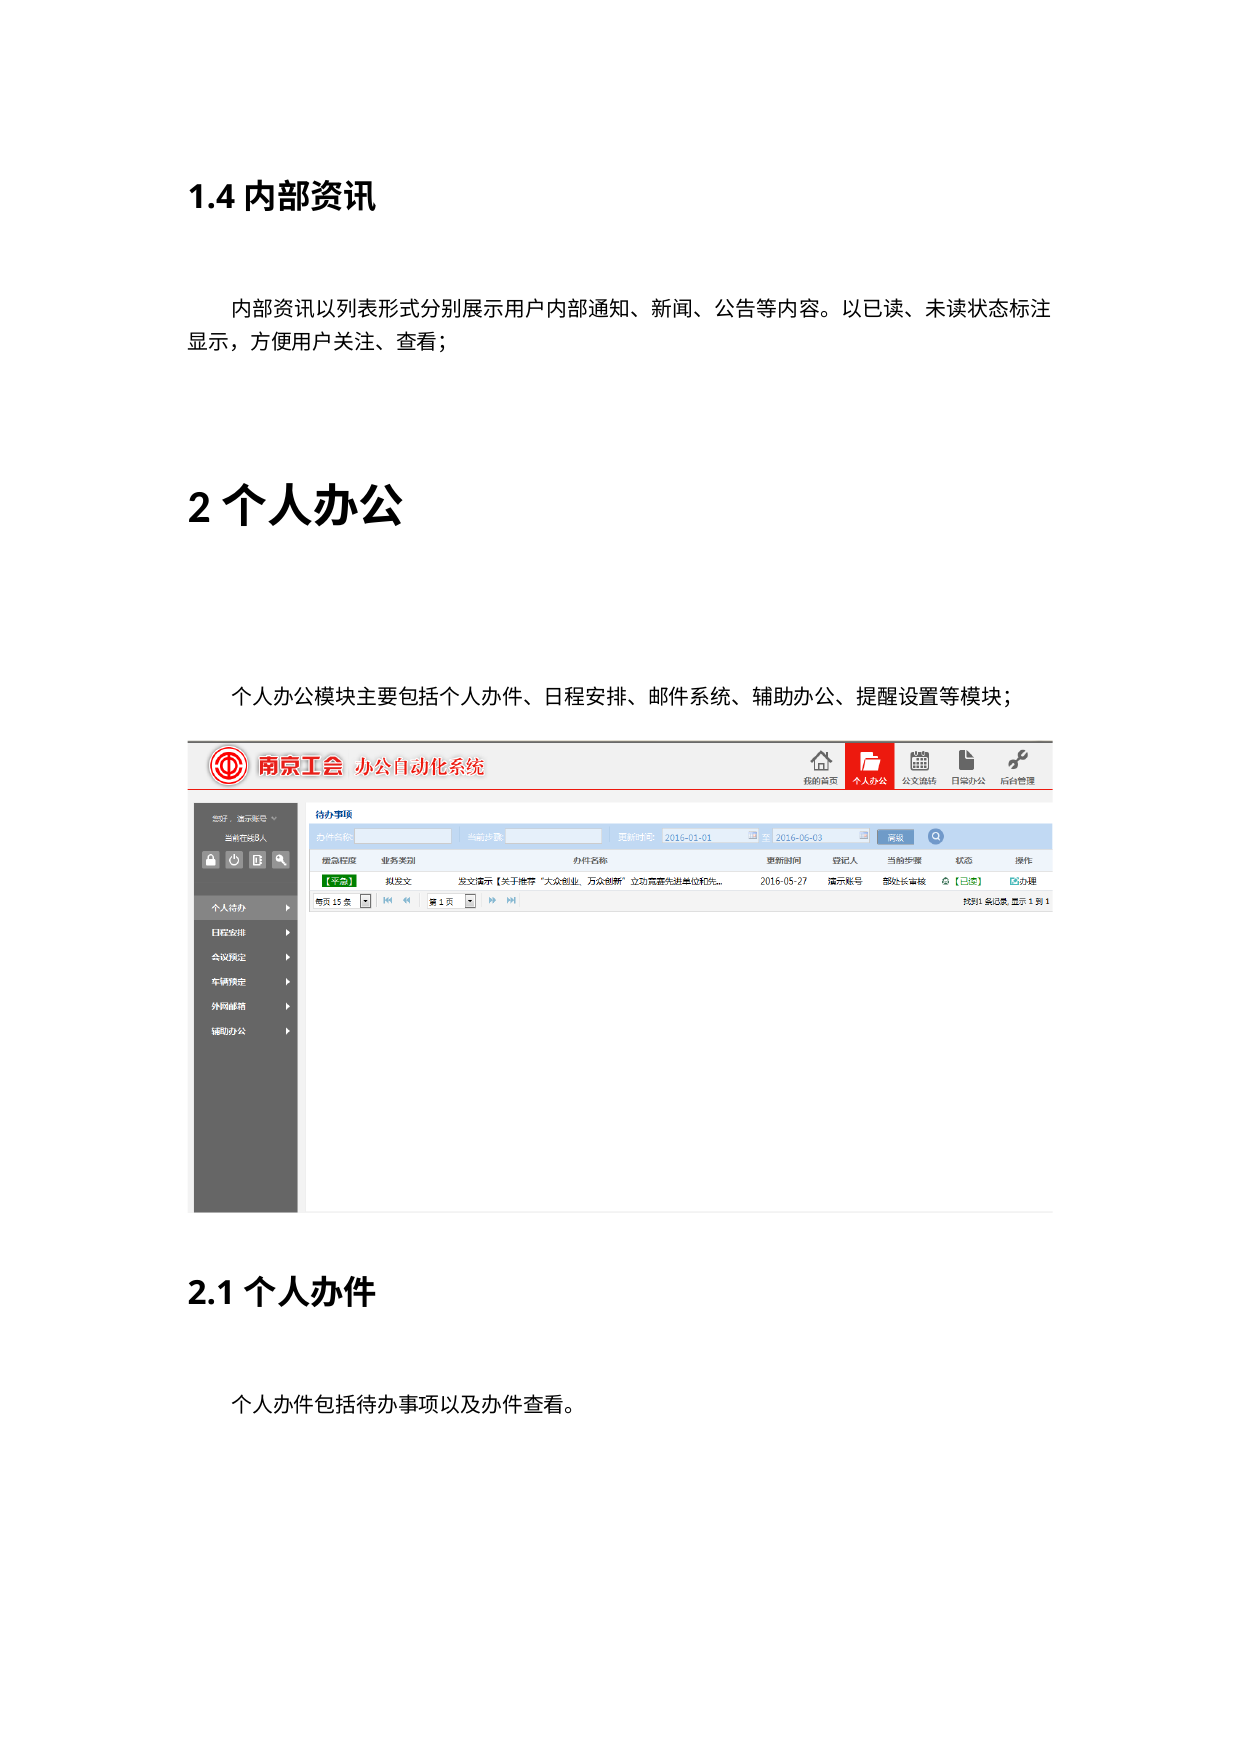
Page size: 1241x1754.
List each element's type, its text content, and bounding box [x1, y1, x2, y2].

text 内部资讯 [187, 162, 1053, 227]
text 个人办公模块主要包括个人办件、日程安排、邮件系统、辅助办公、提醒设置等模块； [187, 679, 1053, 711]
text 个人办公 [187, 453, 1053, 551]
picture [187, 740, 1053, 1213]
text 内部资讯以列表形式分别展示用户内部通知、新闻、公告等内容。以已读、未读状态标注显示，方便用户关注、查看； [187, 291, 1053, 356]
text 个人办件 [187, 1257, 1053, 1322]
text 个人办件包括待办事项以及办件查看。 [187, 1387, 1053, 1419]
